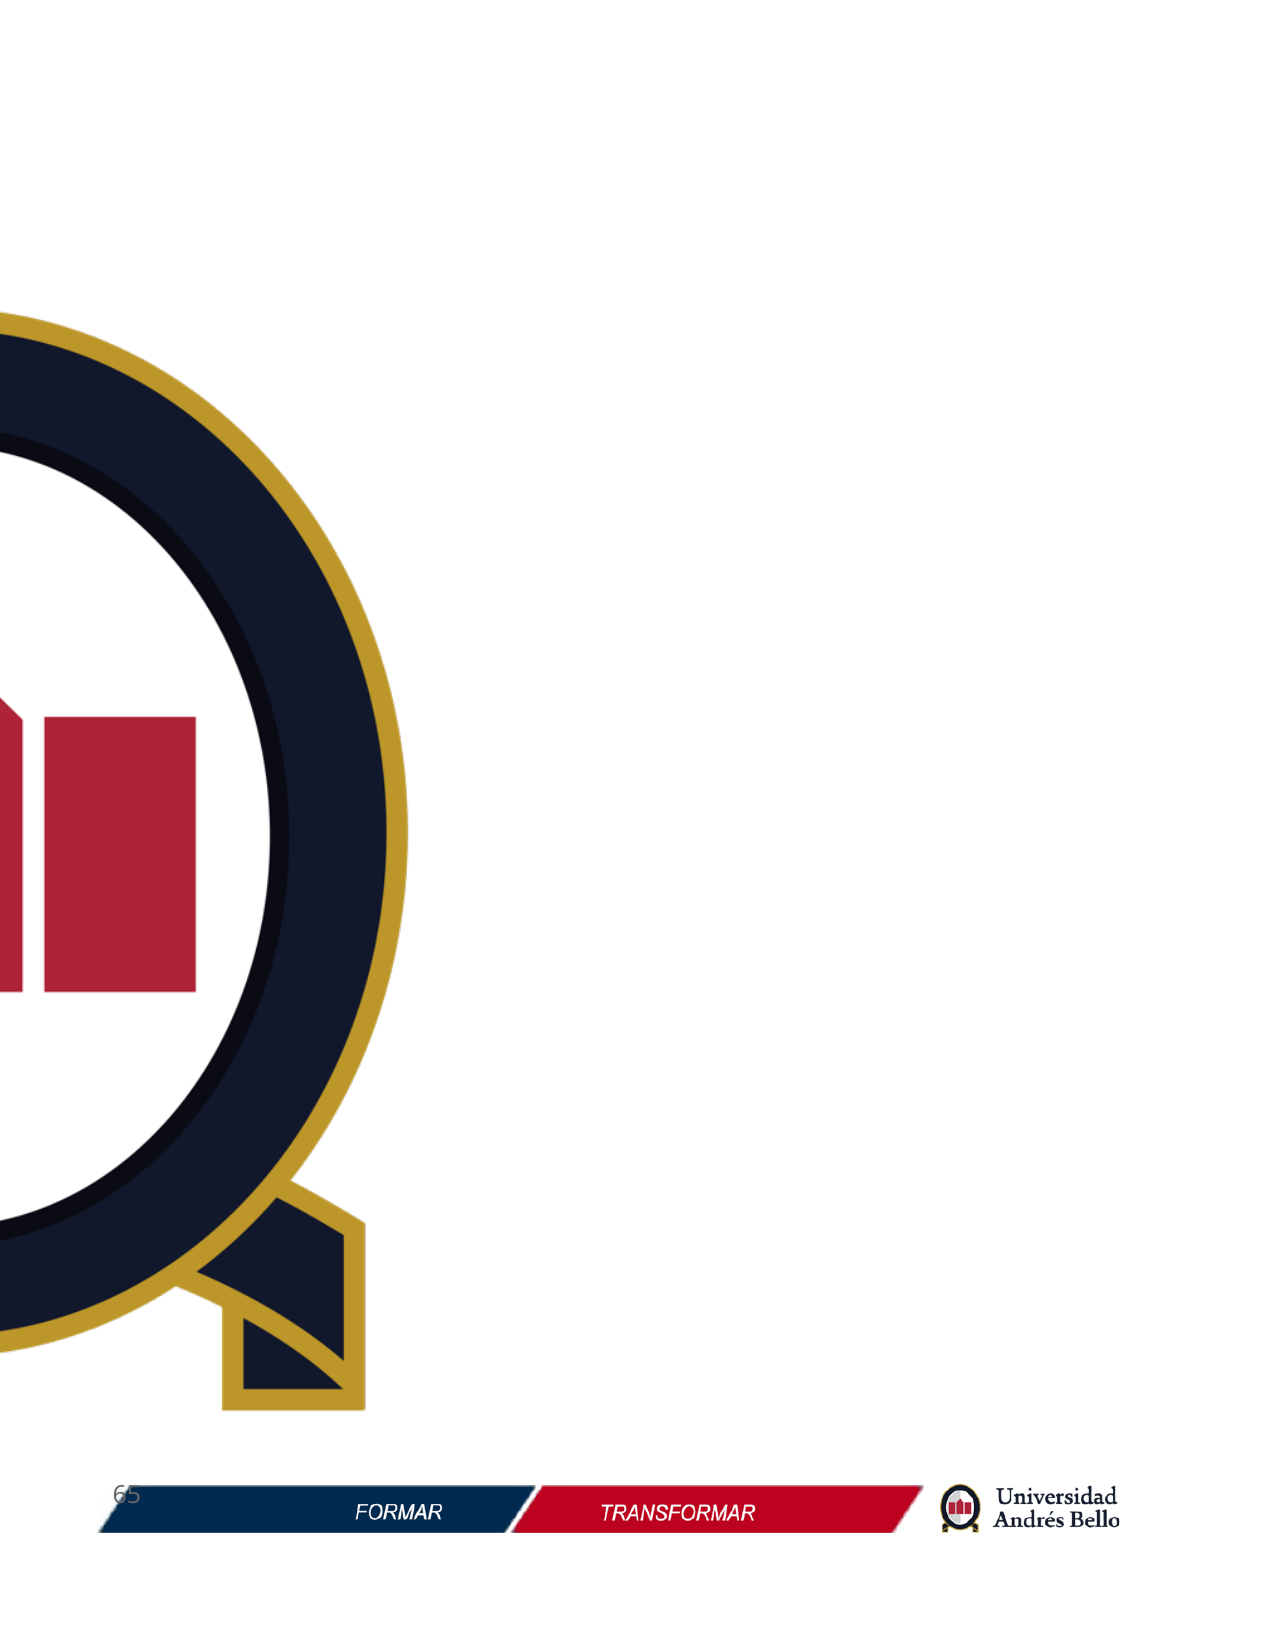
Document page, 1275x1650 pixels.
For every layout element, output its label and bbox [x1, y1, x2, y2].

picture [97, 1483, 1120, 1533]
picture [0, 299, 422, 1423]
